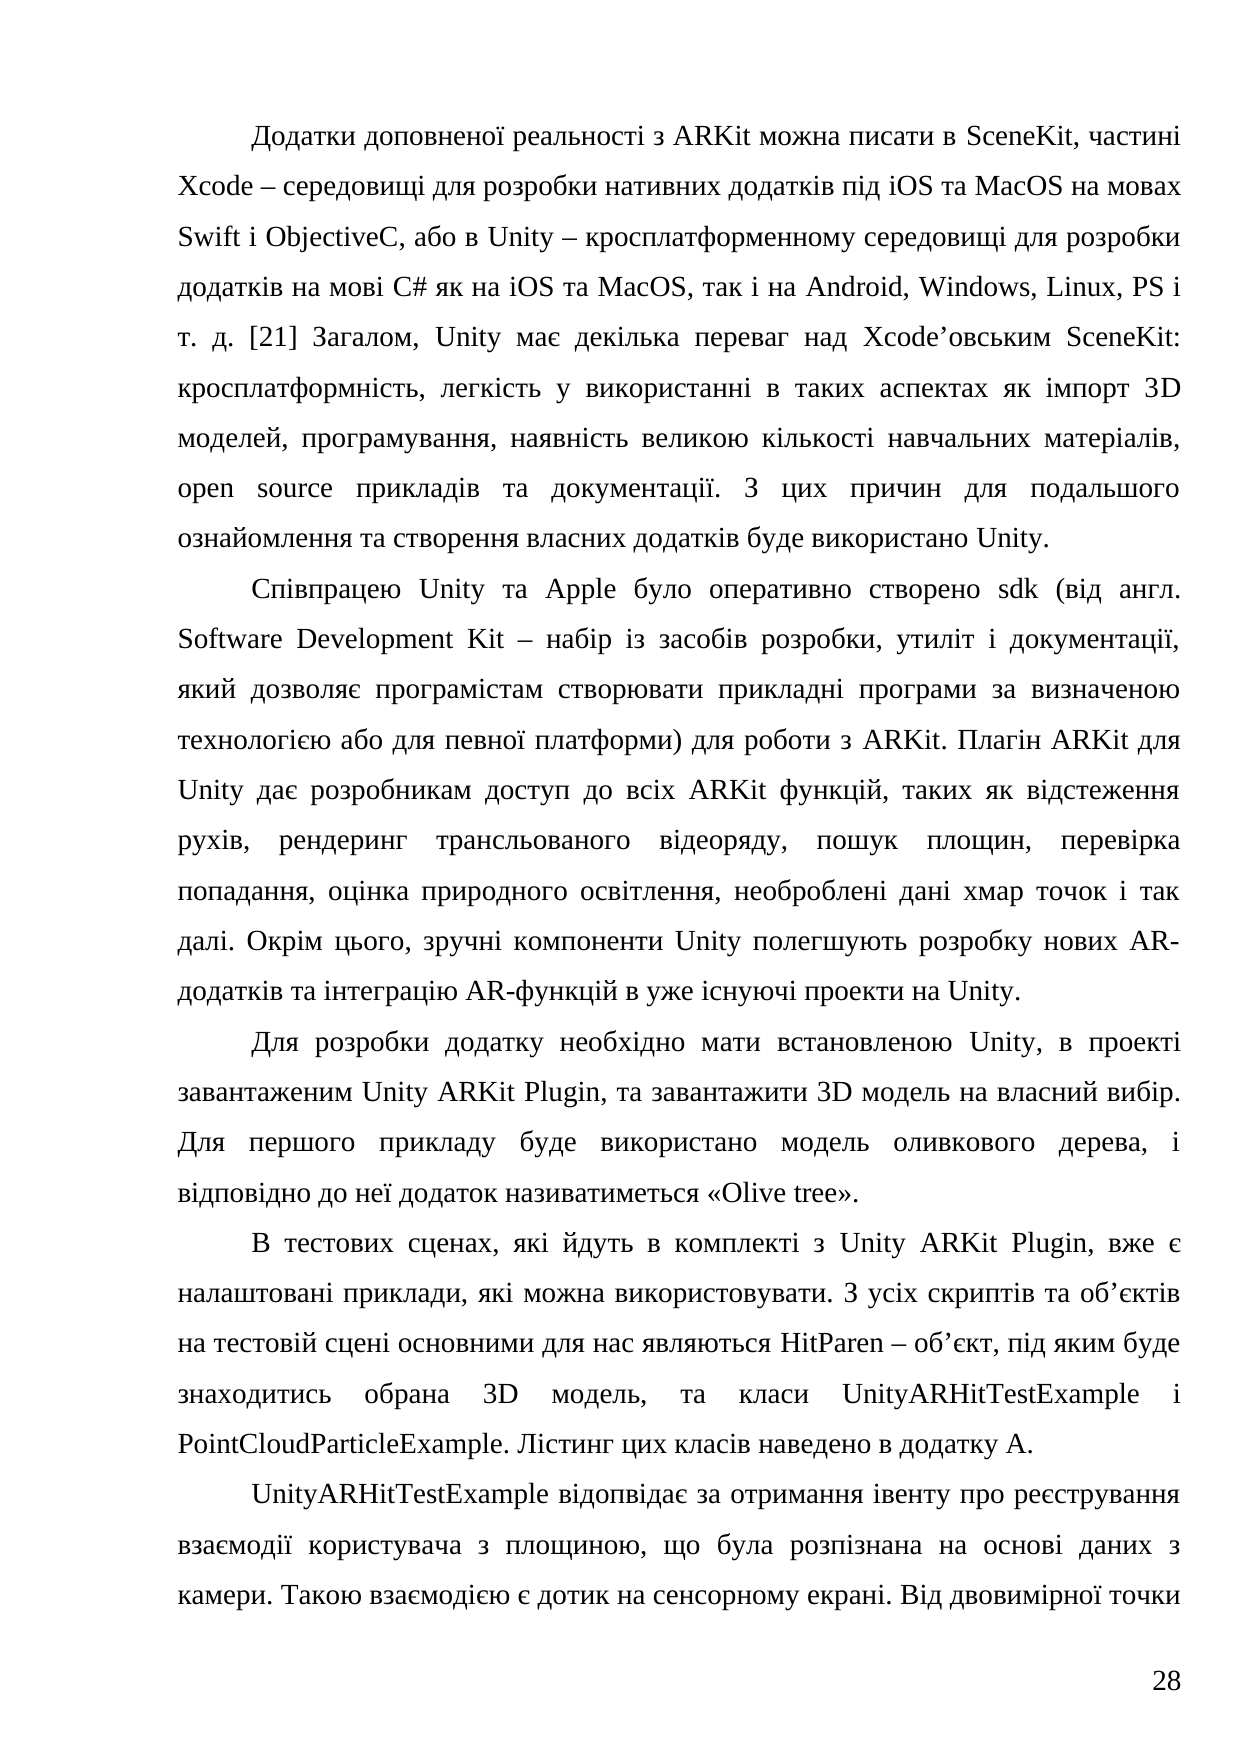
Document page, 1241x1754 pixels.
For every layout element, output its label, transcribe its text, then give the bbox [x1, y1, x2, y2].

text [177, 1477, 1181, 1611]
text Додатки доповненої реальності з ARKit можна писати в SceneKit, частині Xcode – середовищі для розробки нативних додатків під iOS та MacOS на мовах Swift і ObjectiveC, або в Unity – кросплатформенному середовищі для розробки додатків на мові C# як на iOS та MacOS, так і на Android, Windows, Linux, PS і т. д. [21] Загалом, Unity має декілька переваг над Xcode’овським SceneKit: кросплатформність, легкість у використанні в таких аспектах як імпорт 3D моделей, програмування, наявність великою кількості навчальних матеріалів, open source прикладів та документації. З цих причин для подальшого ознайомлення та створення власних додатків буде використано Unity. [177, 118, 1181, 554]
text Для розробки додатку необхідно мати встановленою Unity, в проекті завантаженим Unity ARKit Plugin, та завантажити 3D модель на власний вибір. Для першого прикладу буде використано модель оливкового дерева, і відповідно до неї додаток називатиметься «Olive tree». [177, 1024, 1181, 1208]
text Співпрацею Unity та Apple було оперативно створено sdk (від англ. Software Development Kit – набір із засобів розробки, утиліт і документації, який дозволяє програмістам створювати прикладні програми за визначеною технологією або для певної платформи) для роботи з ARKit. Плагін ARKit для Unity дає розробникам доступ до всіх ARKit функцій, таких як відстеження рухів, рендеринг трансльованого відеоряду, пошук площин, перевірка попадання, оцінка природного освітлення, необроблені дані хмар точок і так далі. Окрім цього, зручні компоненти Unity полегшують розробку нових AR-додатків та інтеграцію AR-функцій в уже існуючі проекти на Unity. [177, 571, 1181, 1007]
text В тестових сценах, які йдуть в комплекті з Unity ARKit Plugin, вже є налаштовані приклади, які можна використовувати. З усіх скриптів та об’єктів на тестовій сцені основними для нас являються HitParen – об’єкт, під яким буде знаходитись обрана 3D модель, та класи UnityARHitTestExample і PointCloudParticleExample. Лістинг цих класів наведено в додатку А. [177, 1225, 1181, 1460]
